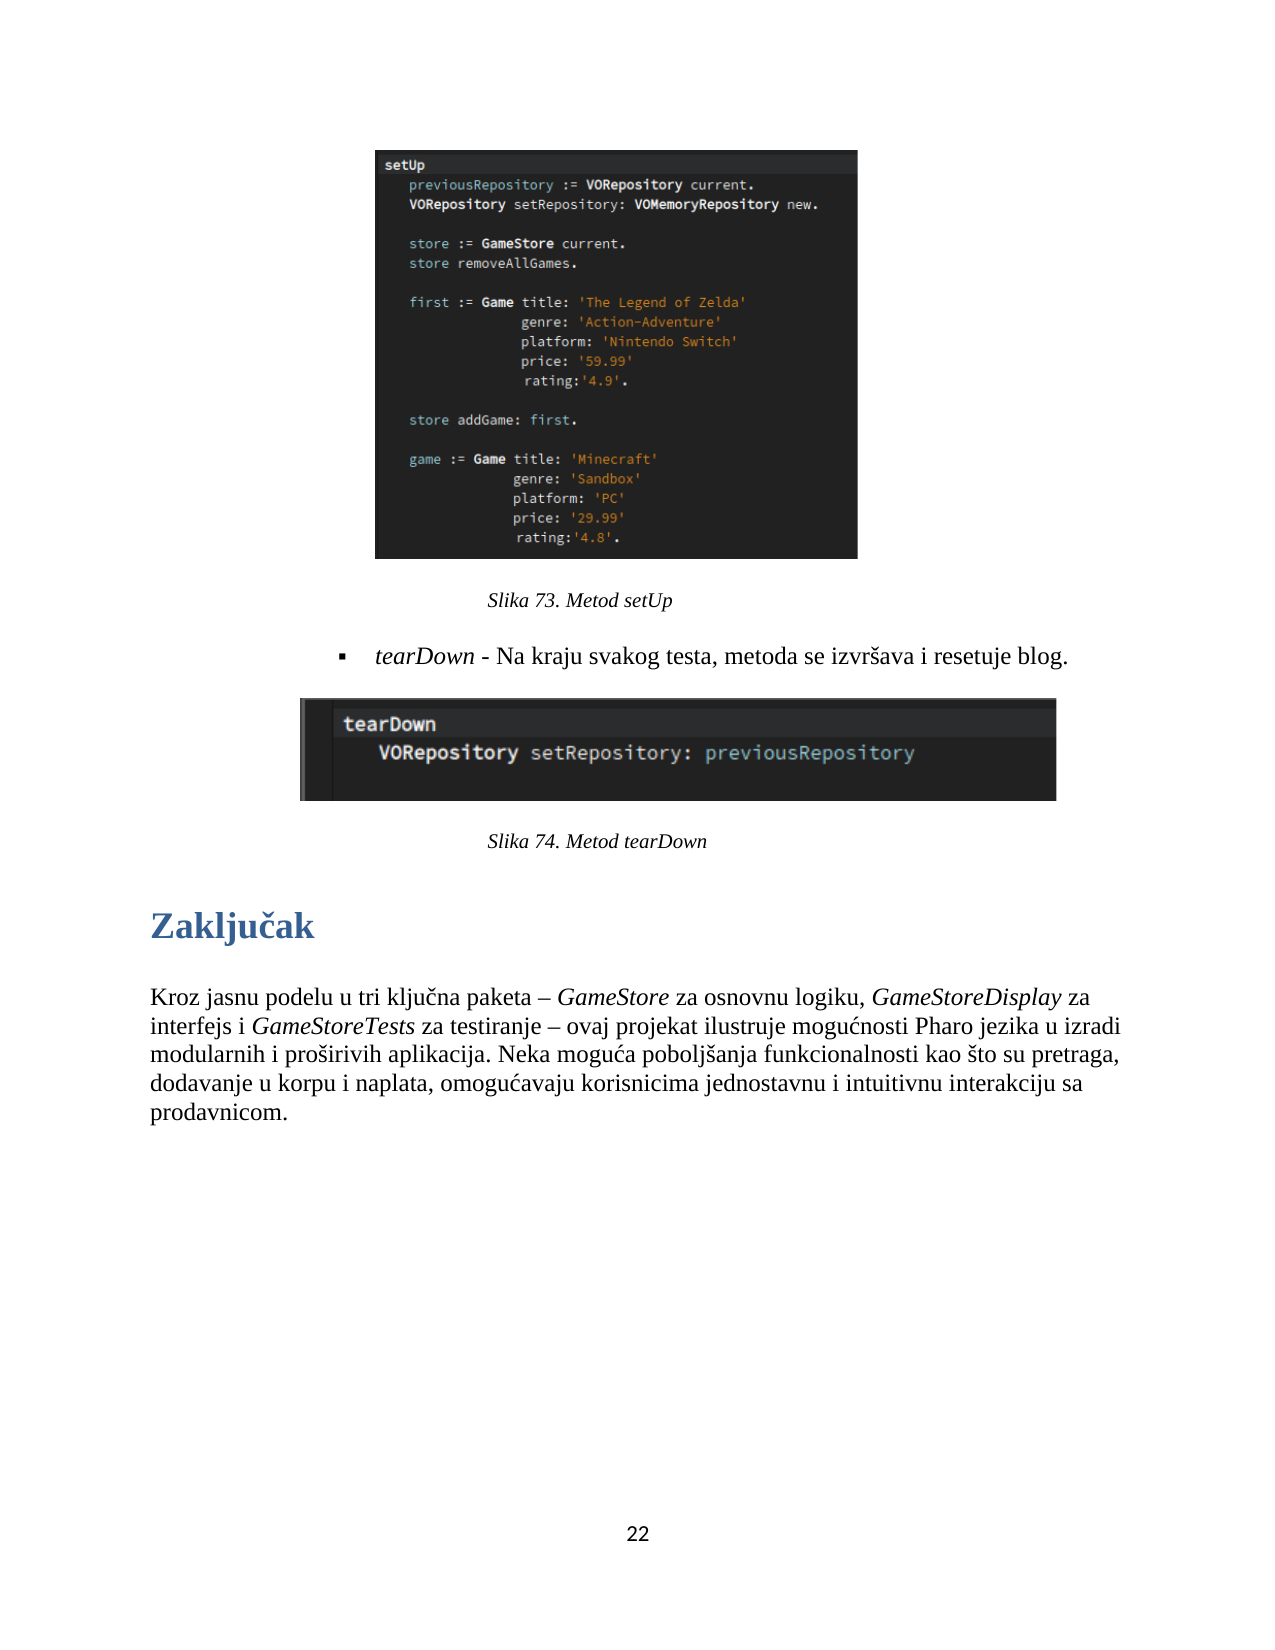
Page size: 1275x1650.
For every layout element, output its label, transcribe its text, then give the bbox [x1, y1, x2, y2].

list Slika 74. Metod tearDown [487, 829, 1125, 853]
subtitle Zaključak [150, 903, 1125, 946]
list Slika 73. Metod setUp [487, 587, 1125, 612]
picture [375, 150, 858, 559]
list tearDown - Na kraju svakog testa, metoda se izvršava i resetuje blog. [337, 641, 1125, 669]
picture [300, 698, 1057, 801]
text Kroz jasnu podelu u tri ključna paketa – GameStore za osnovnu logiku, GameStoreDisplay za interfejs i GameStoreTests za testiranje – ovaj projekat ilustruje mogućnosti Pharo jezika u izradi modularnih i proširivih aplikacija. Neka moguća poboljšanja funkcionalnosti kao što su pretraga, dodavanje u korpu i naplata, omogućavaju korisnicima jednostavnu i intuitivnu interakciju sa prodavnicom. [150, 982, 1125, 1126]
